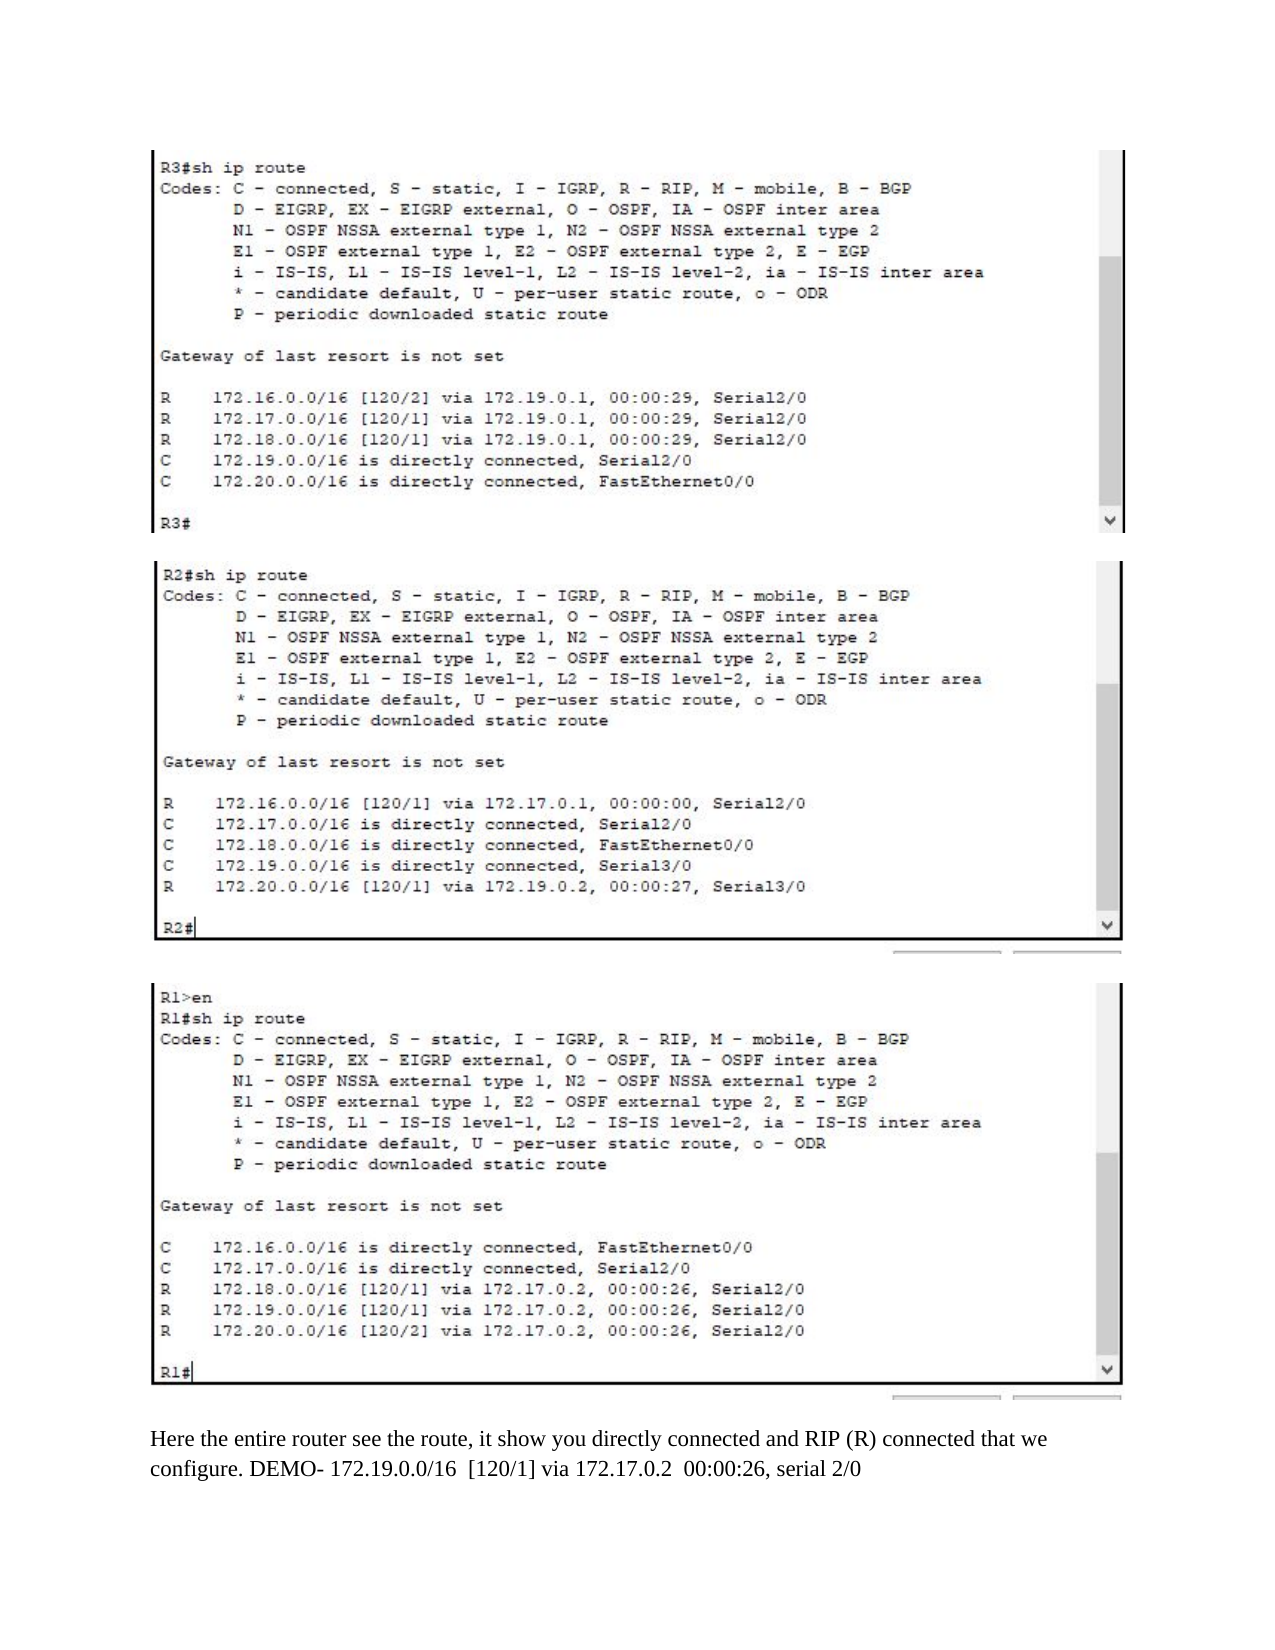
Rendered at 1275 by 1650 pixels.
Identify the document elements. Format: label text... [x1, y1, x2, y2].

text Here the entire router see the route, it show you directly connected and RIP (R) connected that we configure. DEMO- 172.19.0.0/16 [120/1] via 172.17.0.2 00:00:26, serial 2/0 [150, 1425, 1125, 1482]
picture [150, 561, 1125, 954]
picture [150, 983, 1125, 1400]
picture [150, 150, 1125, 533]
